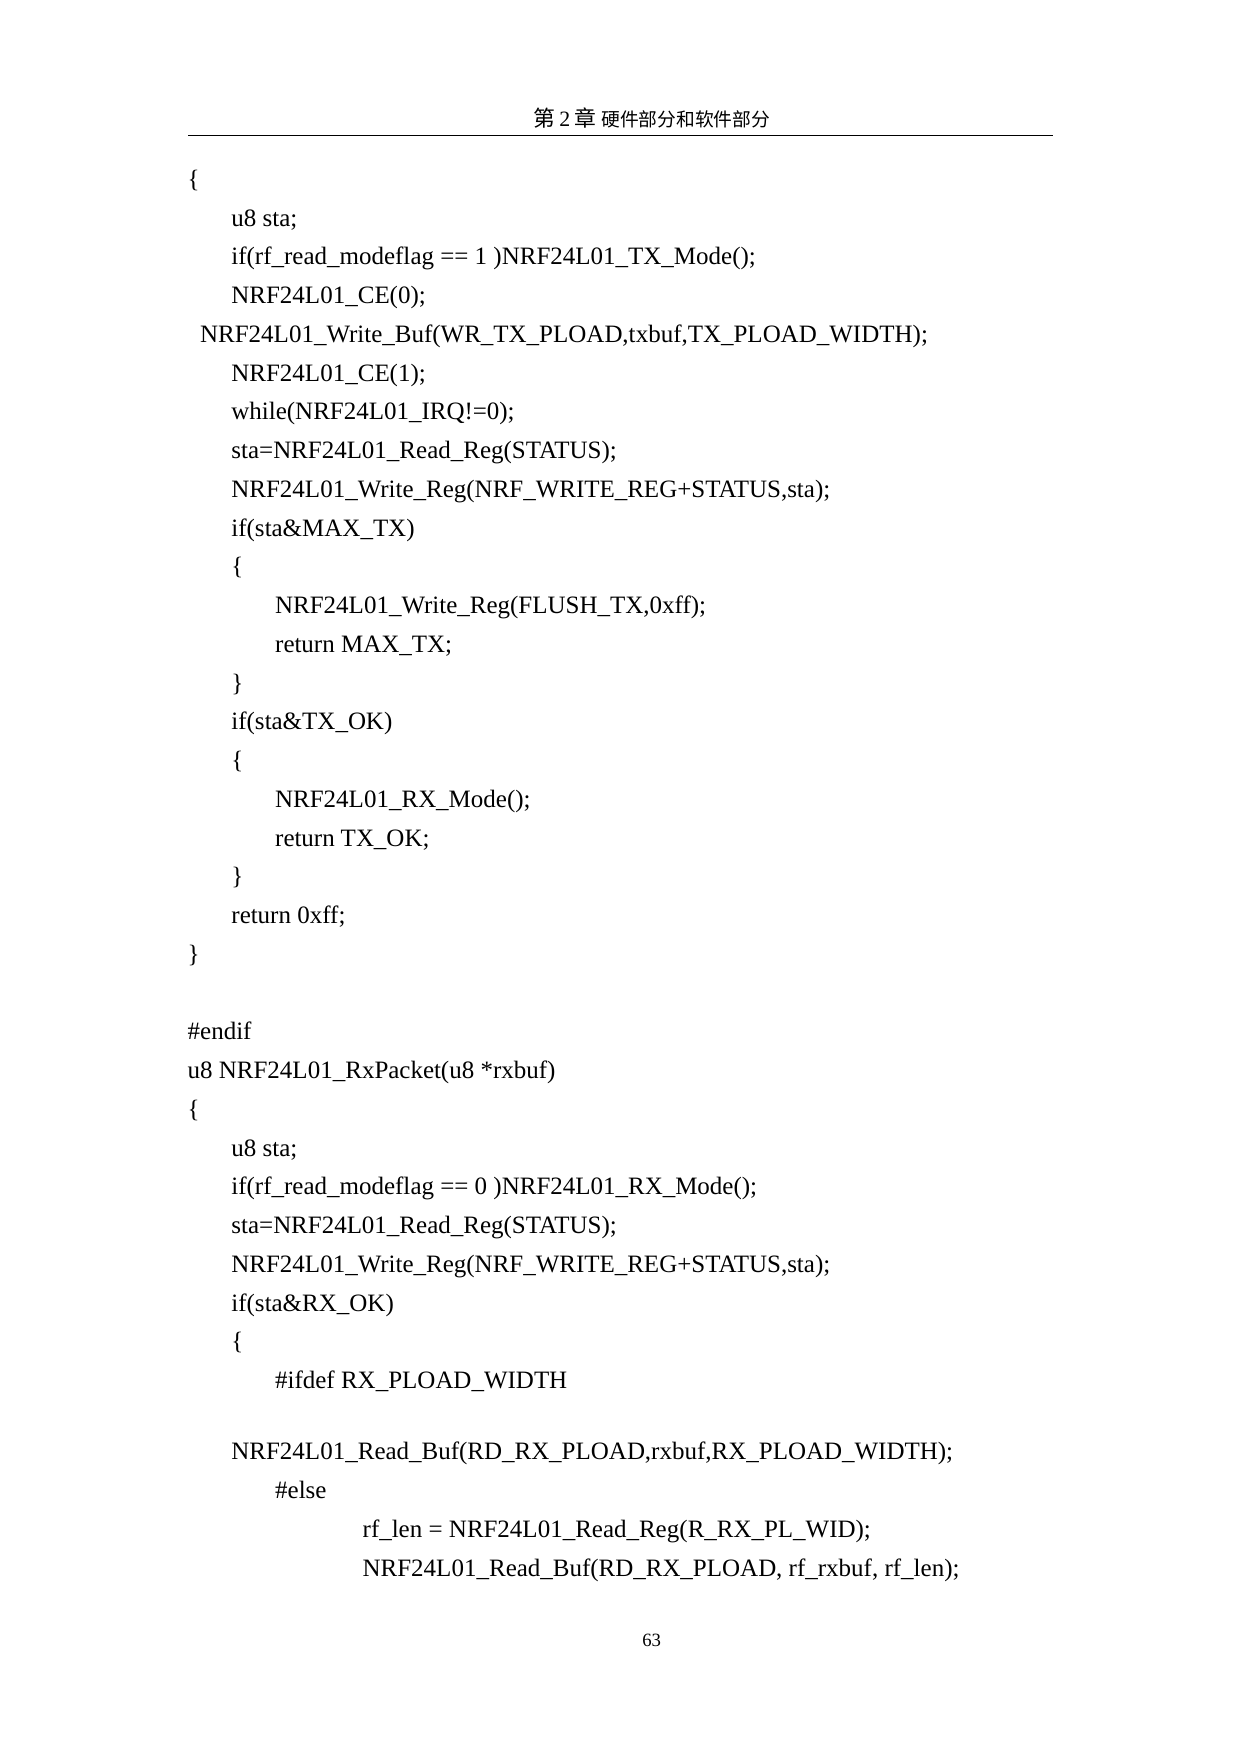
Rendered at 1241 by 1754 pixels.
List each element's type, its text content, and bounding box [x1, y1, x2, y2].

text NRF24L01_Write_Reg(NRF_WRITE_REG+STATUS,sta); [187, 472, 1053, 504]
text { [187, 1324, 1053, 1357]
text } [187, 937, 1053, 969]
text NRF24L01_Read_Buf(RD_RX_PLOAD,rxbuf,RX_PLOAD_WIDTH); [187, 1402, 1053, 1467]
text NRF24L01_Write_Reg(FLUSH_TX,0xff); [187, 588, 1053, 621]
text return TX_OK; [187, 821, 1053, 853]
text NRF24L01_CE(1); [187, 356, 1053, 388]
text NRF24L01_RX_Mode(); [187, 782, 1053, 814]
text if(rf_read_modeflag == 0 )NRF24L01_RX_Mode(); [187, 1169, 1053, 1202]
text NRF24L01_CE(0); [187, 278, 1053, 311]
text { [187, 743, 1053, 776]
text u8 NRF24L01_RxPacket(u8 *rxbuf) [187, 1053, 1053, 1086]
text return 0xff; [187, 898, 1053, 931]
text if(rf_read_modeflag == 1 )NRF24L01_TX_Mode(); [187, 239, 1053, 272]
text } [187, 666, 1053, 698]
text { [187, 549, 1053, 582]
text #ifdef RX_PLOAD_WIDTH [187, 1363, 1053, 1396]
text sta=NRF24L01_Read_Reg(STATUS); [187, 1208, 1053, 1241]
text u8 sta; [187, 201, 1053, 233]
text #endif [187, 1014, 1053, 1047]
text { [187, 162, 1053, 194]
text while(NRF24L01_IRQ!=0); [187, 394, 1053, 427]
text { [187, 1092, 1053, 1124]
text return MAX_TX; [187, 627, 1053, 659]
text #else [187, 1473, 1053, 1506]
text if(sta&MAX_TX) [187, 511, 1053, 543]
text sta=NRF24L01_Read_Reg(STATUS); [187, 433, 1053, 466]
text NRF24L01_Read_Buf(RD_RX_PLOAD, rf_rxbuf, rf_len); [187, 1551, 1053, 1583]
text if(sta&TX_OK) [187, 704, 1053, 737]
text rf_len = NRF24L01_Read_Reg(R_RX_PL_WID); [187, 1512, 1053, 1544]
text } [187, 859, 1053, 892]
text NRF24L01_Write_Buf(WR_TX_PLOAD,txbuf,TX_PLOAD_WIDTH); [187, 317, 1053, 349]
text NRF24L01_Write_Reg(NRF_WRITE_REG+STATUS,sta); [187, 1247, 1053, 1279]
text if(sta&RX_OK) [187, 1286, 1053, 1318]
text u8 sta; [187, 1131, 1053, 1163]
